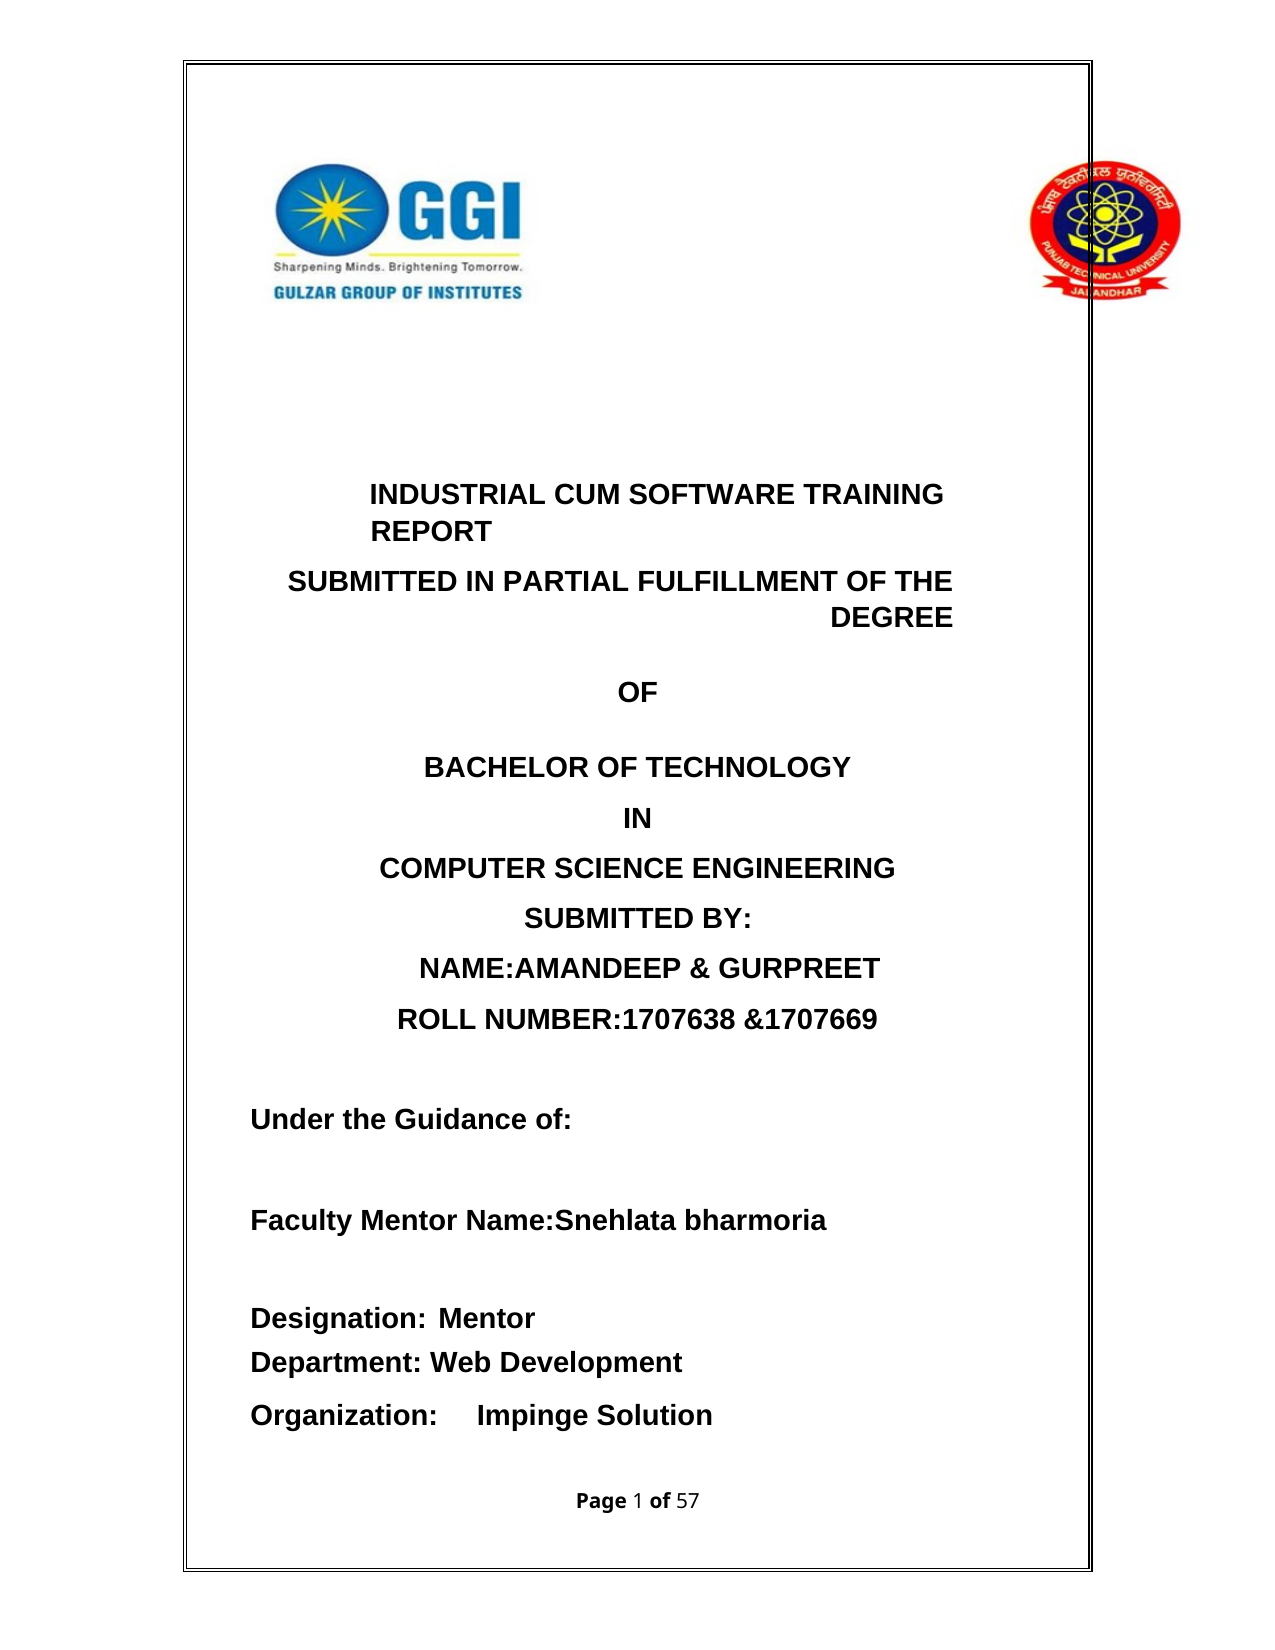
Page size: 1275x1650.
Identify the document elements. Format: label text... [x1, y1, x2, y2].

text SUBMITTED IN PARTIAL FULFILLMENT OF THE DEGREE [252, 564, 953, 634]
text Designation: Mentor [250, 1301, 1023, 1335]
text Department: Web Development [250, 1345, 1023, 1379]
text OF [378, 675, 897, 709]
text ROLL NUMBER:1707638 &1707669 [378, 1002, 897, 1035]
text BACHELOR OF TECHNOLOGY [378, 751, 897, 784]
text Faculty Mentor Name:Snehlata bharmoria [250, 1203, 1023, 1236]
picture [1093, 146, 1207, 316]
text IN [378, 801, 897, 834]
text NAME:AMANDEEP & GURPREET [378, 952, 897, 985]
text Organization: Impinge Solution [250, 1398, 1023, 1432]
text INDUSTRIAL CUM SOFTWARE TRAINING REPORT [369, 477, 1023, 547]
text Under the Guidance of: [250, 1102, 1023, 1136]
picture [251, 146, 1088, 316]
text COMPUTER SCIENCE ENGINEERING SUBMITTED BY: [378, 851, 897, 935]
